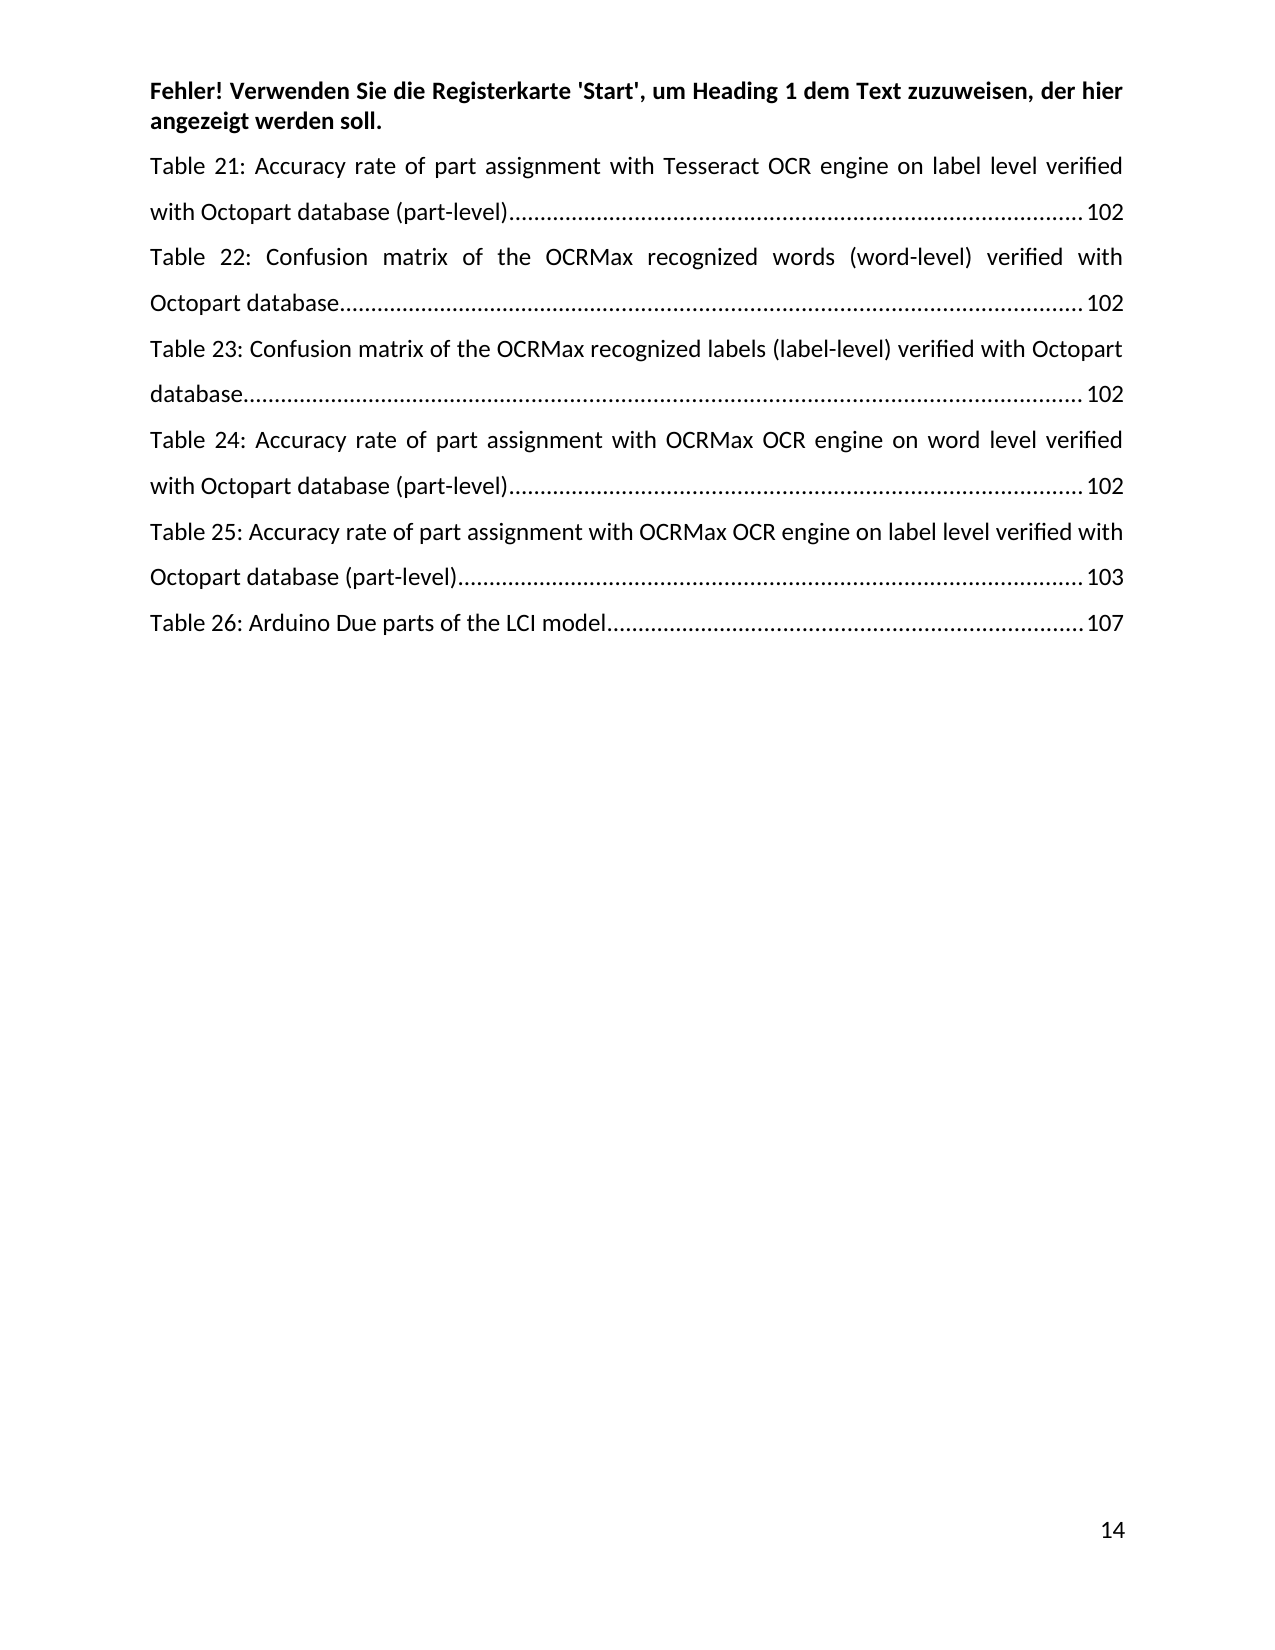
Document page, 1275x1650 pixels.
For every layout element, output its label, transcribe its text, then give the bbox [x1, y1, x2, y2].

text Table 25: Accuracy rate of part assignment with OCRMax OCR engine on label level verified with Octopart database (part-level) 103 [150, 516, 1125, 592]
text Table 24: Accuracy rate of part assignment with OCRMax OCR engine on word level verified with Octopart database (part-level) 102 [150, 424, 1125, 501]
text Table 21: Accuracy rate of part assignment with Tesseract OCR engine on label level verified with Octopart database (part-level) 102 [150, 150, 1125, 226]
text Table 23: Confusion matrix of the OCRMax recognized labels (label-level) verified with Octopart database 102 [150, 333, 1125, 409]
text Table 26: Arduino Due parts of the LCI model 107 [150, 607, 1125, 638]
text Table 22: Confusion matrix of the OCRMax recognized words (word-level) verified with Octopart database 102 [150, 241, 1125, 318]
